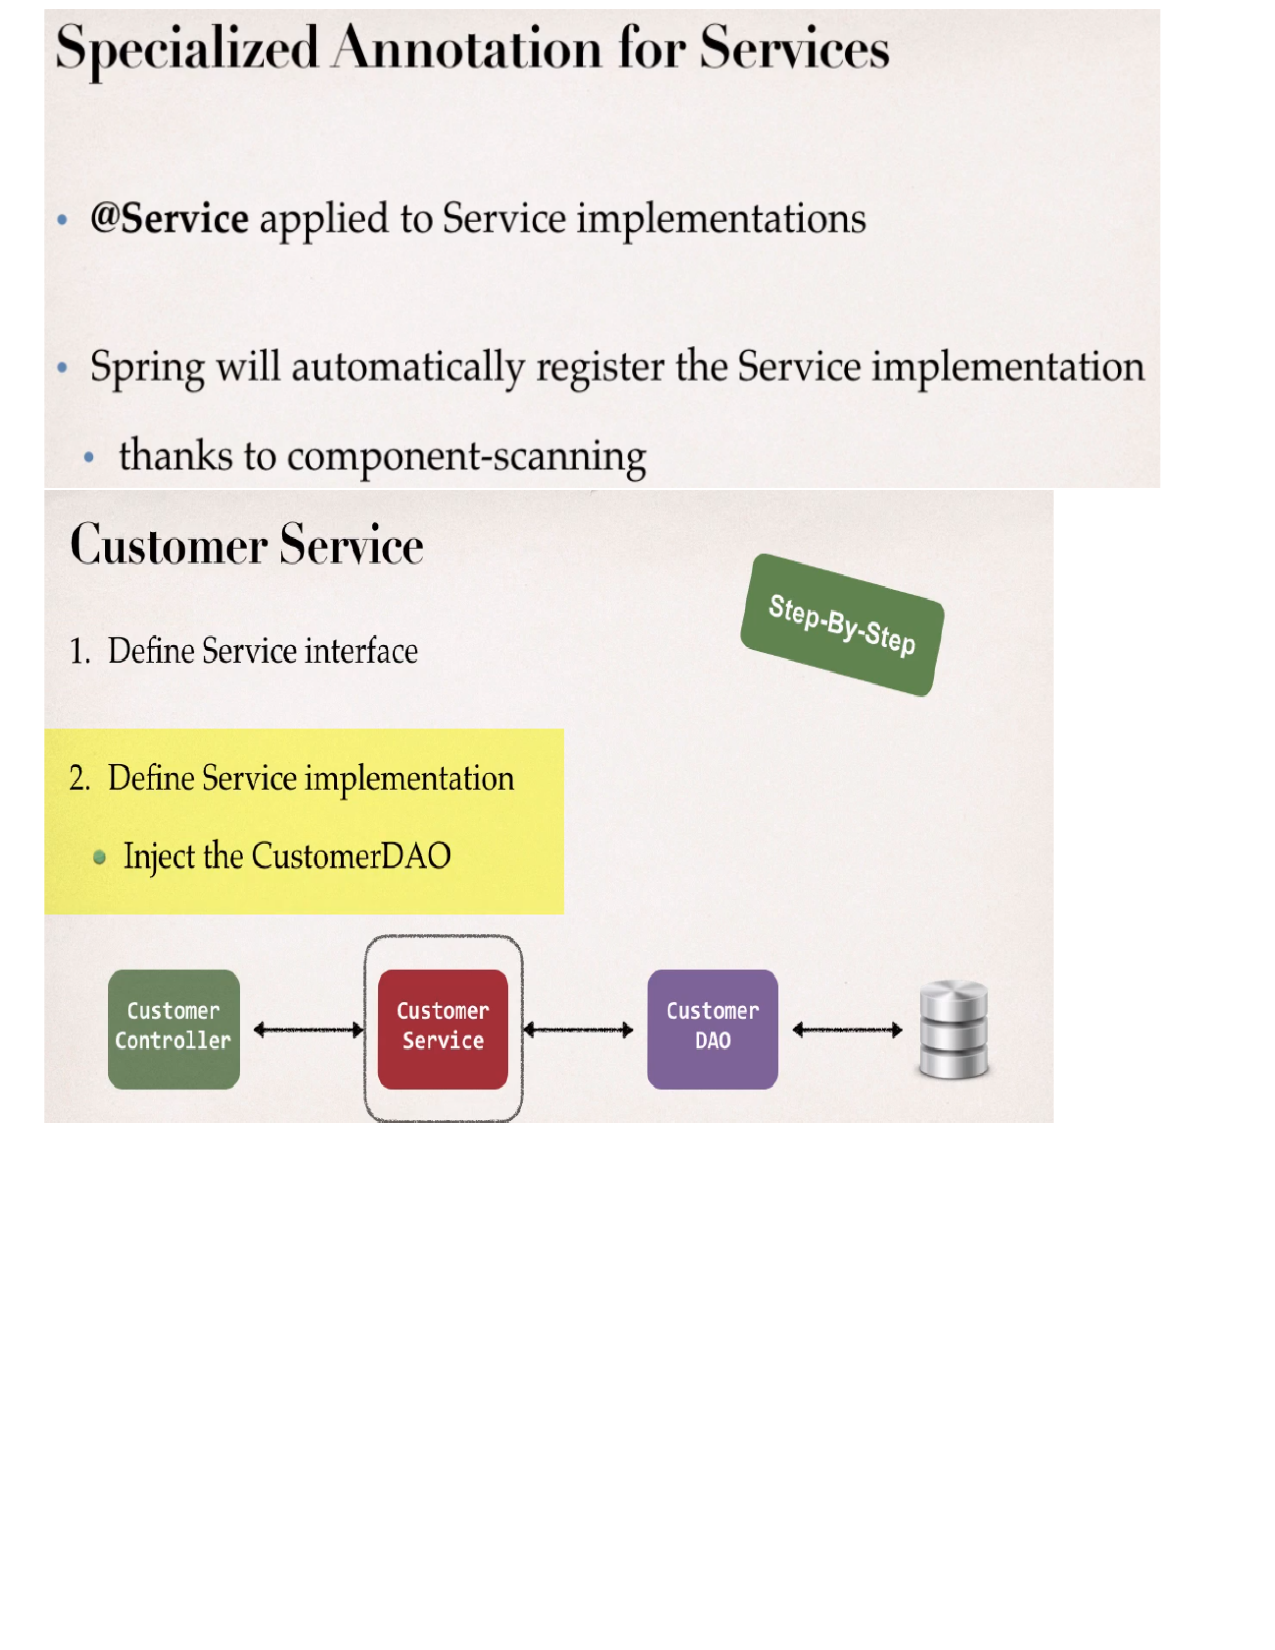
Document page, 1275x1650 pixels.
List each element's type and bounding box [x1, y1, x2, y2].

picture [44, 9, 1161, 488]
picture [44, 490, 1054, 1123]
